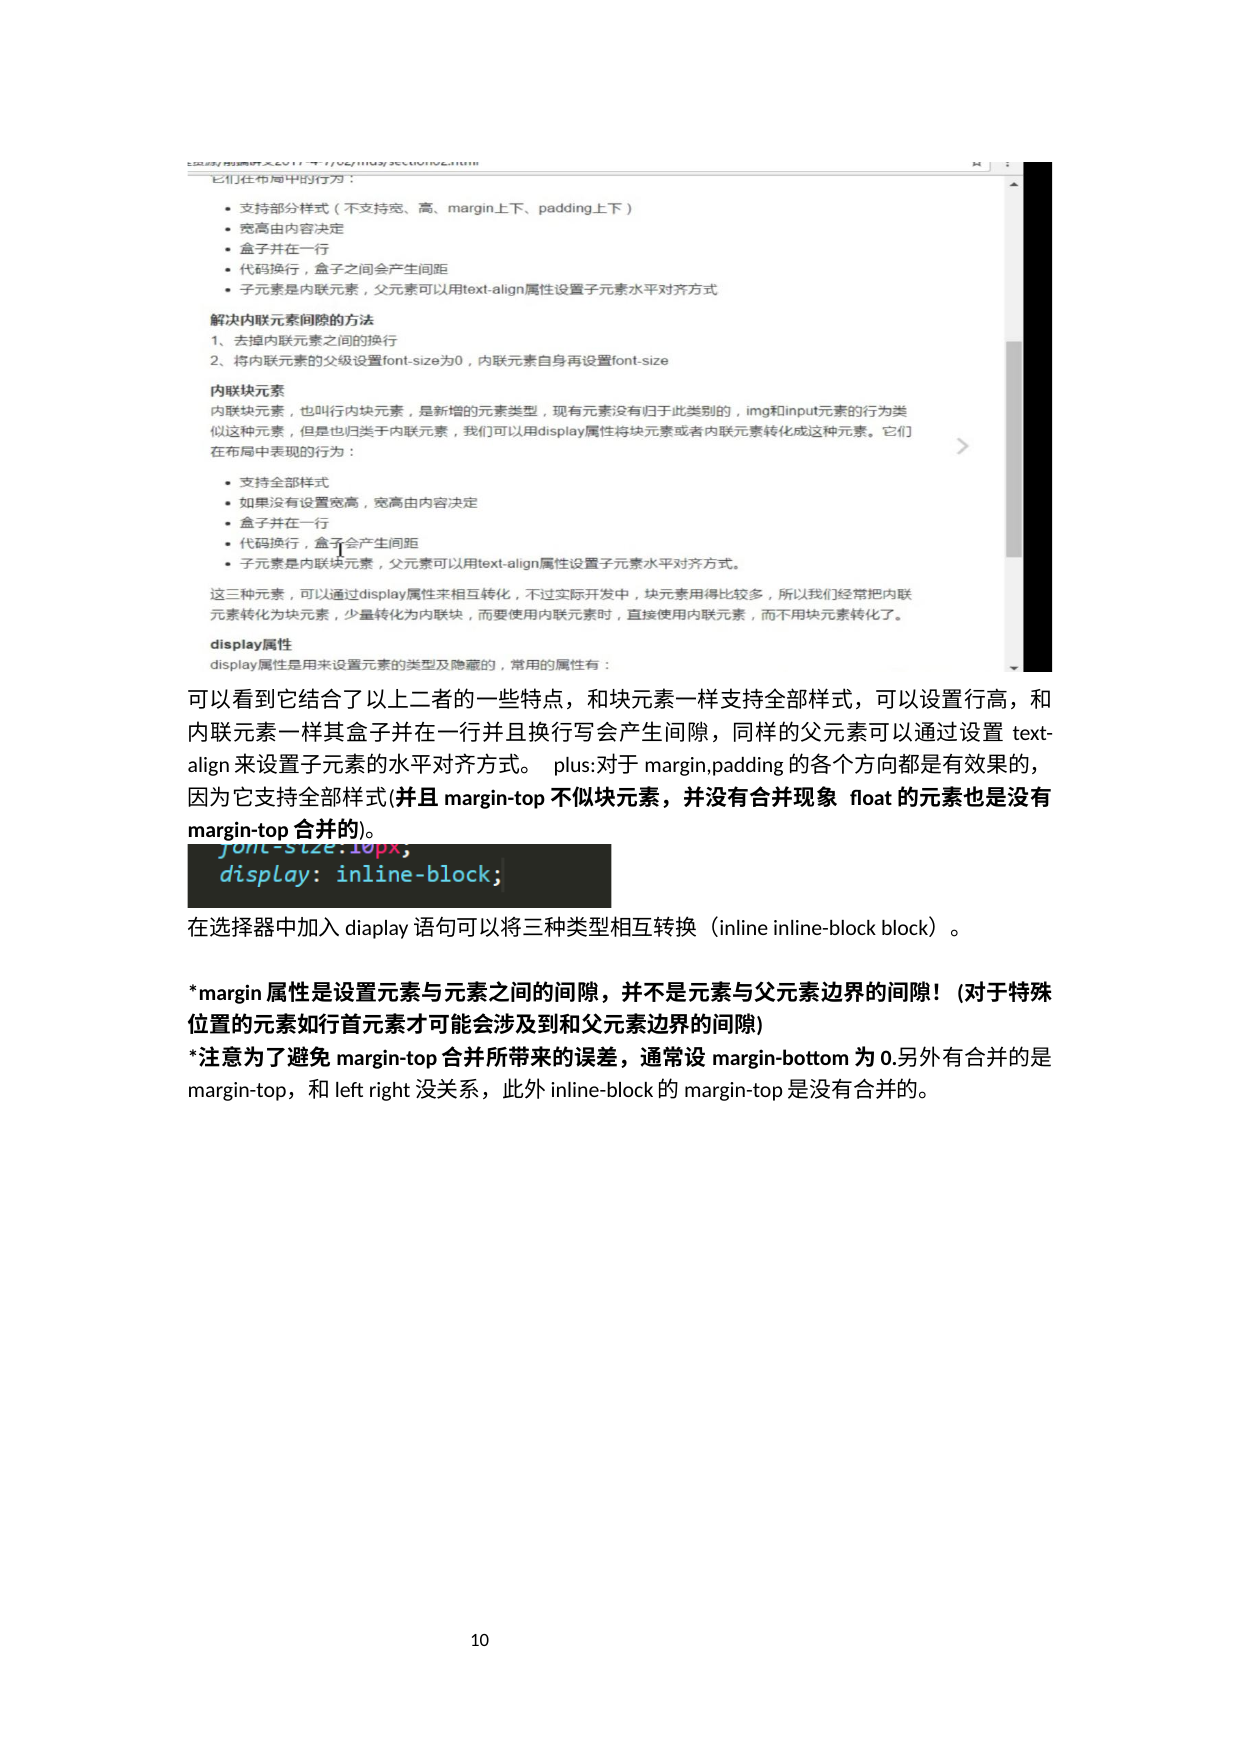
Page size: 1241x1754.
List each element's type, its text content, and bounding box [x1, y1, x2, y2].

text 可以看到它结合了以上二者的一些特点，和块元素一样支持全部样式，可以设置行高，和内联元素一样其盒子并在一行并且换行写会产生间隙，同样的父元素可以通过设置text-align来设置子元素的水平对齐方式。 plus:对于margin,padding的各个方向都是有效果的，因为它支持全部样式(并且margin-top不似块元素，并没有合并现象 float的元素也是没有margin-top合并的)。 [187, 682, 1053, 844]
text *margin属性是设置元素与元素之间的间隙，并不是元素与父元素边界的间隙！(对于特殊位置的元素如行首元素才可能会涉及到和父元素边界的间隙) [187, 974, 1053, 1039]
text 在选择器中加入diaplay语句可以将三种类型相互转换（inline inline-block block）。 [187, 909, 1053, 942]
text *注意为了避免margin-top合并所带来的误差，通常设margin-bottom为0.另外有合并的是margin-top，和left right没关系，此外inline-block的margin-top是没有合并的。 [187, 1039, 1053, 1104]
picture [187, 162, 1053, 672]
picture [187, 844, 612, 908]
